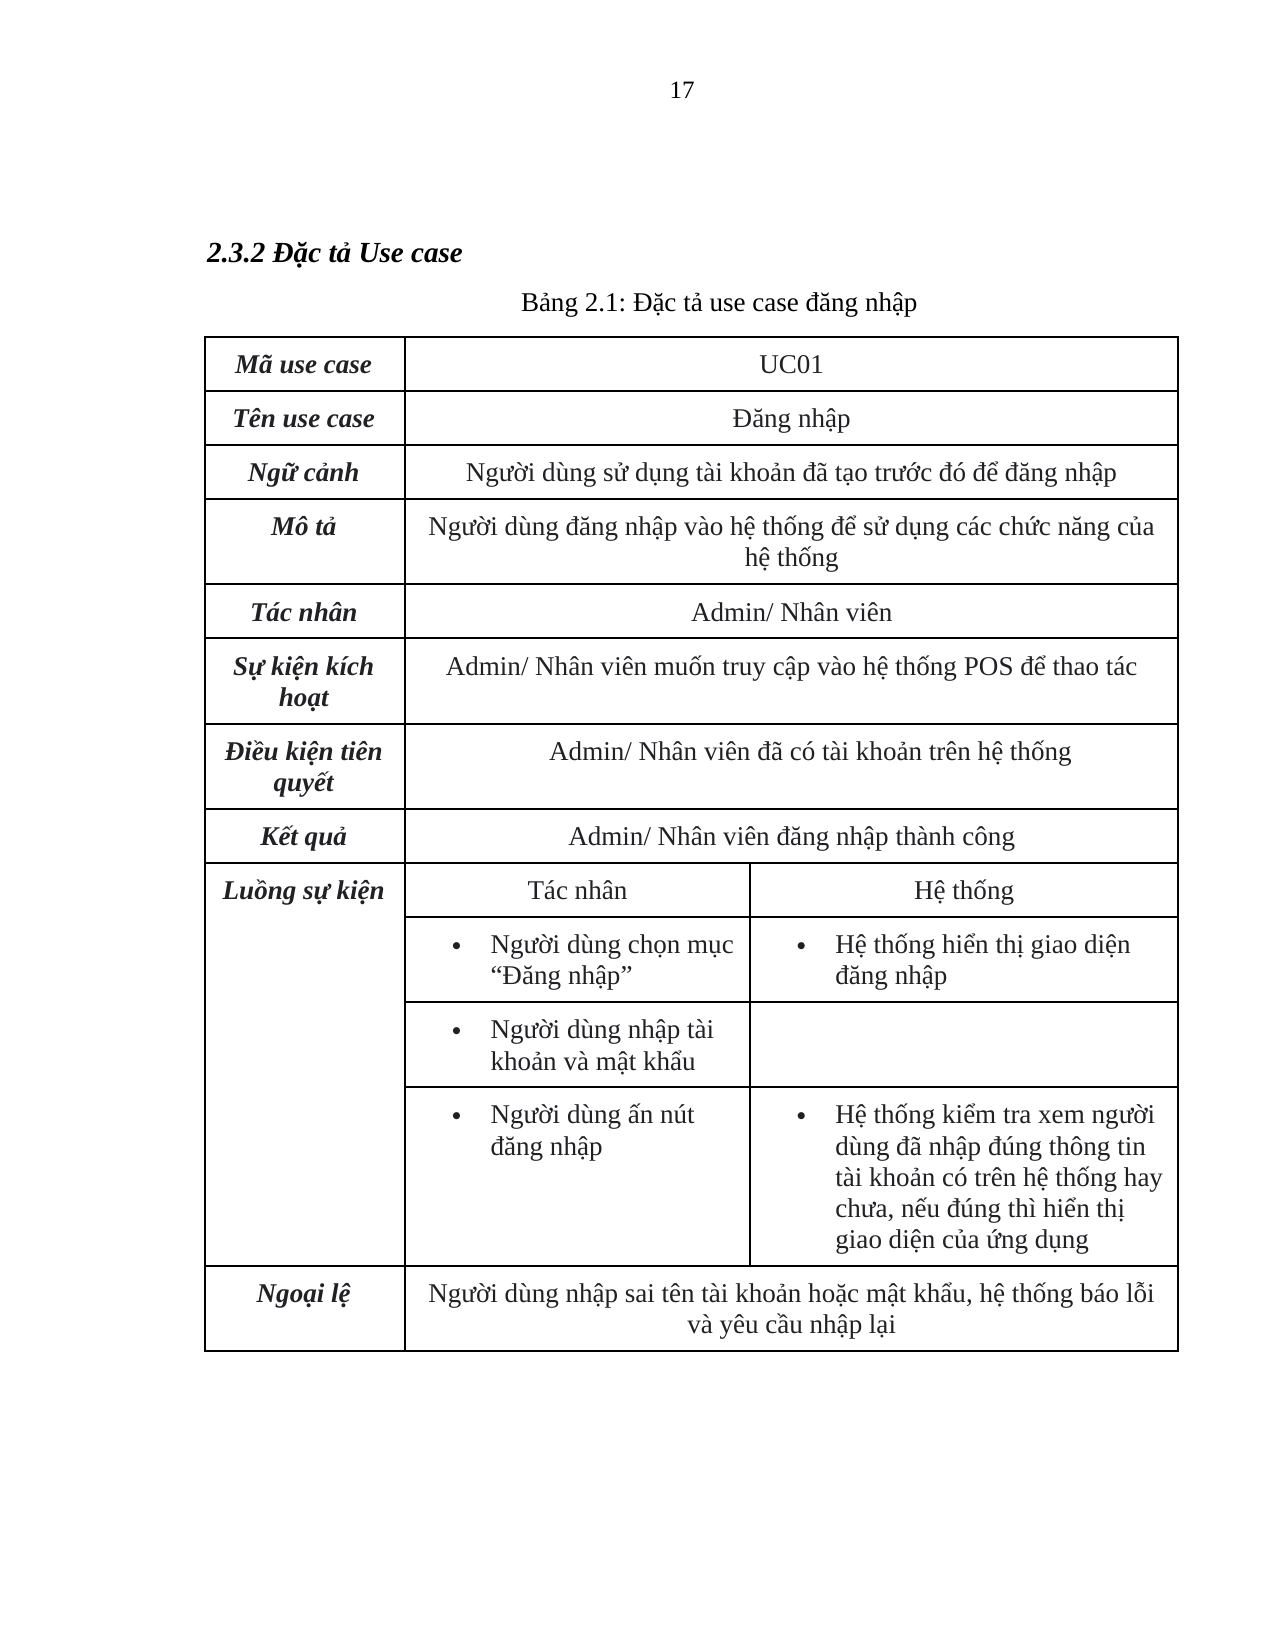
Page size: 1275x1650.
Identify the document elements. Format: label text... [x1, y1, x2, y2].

table_header UC01 [406, 338, 1177, 390]
table_cell Người dùng chọn mục “Đăng nhập” [406, 918, 749, 1001]
table_cell Hệ thống [751, 864, 1177, 916]
table_cell Admin/ Nhân viên [406, 585, 1177, 637]
table_cell Điều kiện tiên quyết [206, 725, 404, 808]
table_cell Kết quả [206, 810, 404, 862]
table_cell Người dùng sử dụng tài khoản đã tạo trước đó để đăng nhập [406, 446, 1177, 498]
text 2.3.2 Đặc tả Use case [207, 236, 1157, 269]
table_cell Hệ thống hiển thị giao diện đăng nhập [751, 918, 1177, 1001]
table_cell Ngữ cảnh [206, 446, 404, 498]
table_cell Luồng sự kiện [206, 864, 404, 1265]
table_header Mã use case [206, 338, 404, 390]
table_cell Tác nhân [406, 864, 749, 916]
table_cell Người dùng nhập tài khoản và mật khẩu [406, 1003, 749, 1086]
table_cell Người dùng đăng nhập vào hệ thống để sử dụng các chức năng của hệ thống [406, 500, 1177, 583]
table_cell Tên use case [206, 392, 404, 444]
table_cell Admin/ Nhân viên muốn truy cập vào hệ thống POS để thao tác [406, 639, 1177, 722]
table_cell Sự kiện kích hoạt [206, 639, 404, 722]
table_cell Ngoại lệ [206, 1267, 404, 1350]
table_cell Admin/ Nhân viên đăng nhập thành công [406, 810, 1177, 862]
text Bảng 2.1: Đặc tả use case đăng nhập [207, 286, 1157, 317]
table_cell Mô tả [206, 500, 404, 583]
table_cell Đăng nhập [406, 392, 1177, 444]
table_cell Người dùng ấn nút đăng nhập [406, 1088, 749, 1265]
table_cell Tác nhân [206, 585, 404, 637]
table_cell [751, 1003, 1177, 1086]
table_cell Admin/ Nhân viên đã có tài khoản trên hệ thống [406, 725, 1177, 808]
table_cell Hệ thống kiểm tra xem người dùng đã nhập đúng thông tin tài khoản có trên hệ thống hay chưa, nếu đúng thì hiển thị giao diện của ứng dụng [751, 1088, 1177, 1265]
table_cell Người dùng nhập sai tên tài khoản hoặc mật khẩu, hệ thống báo lỗi và yêu cầu nhập lại [406, 1267, 1177, 1350]
